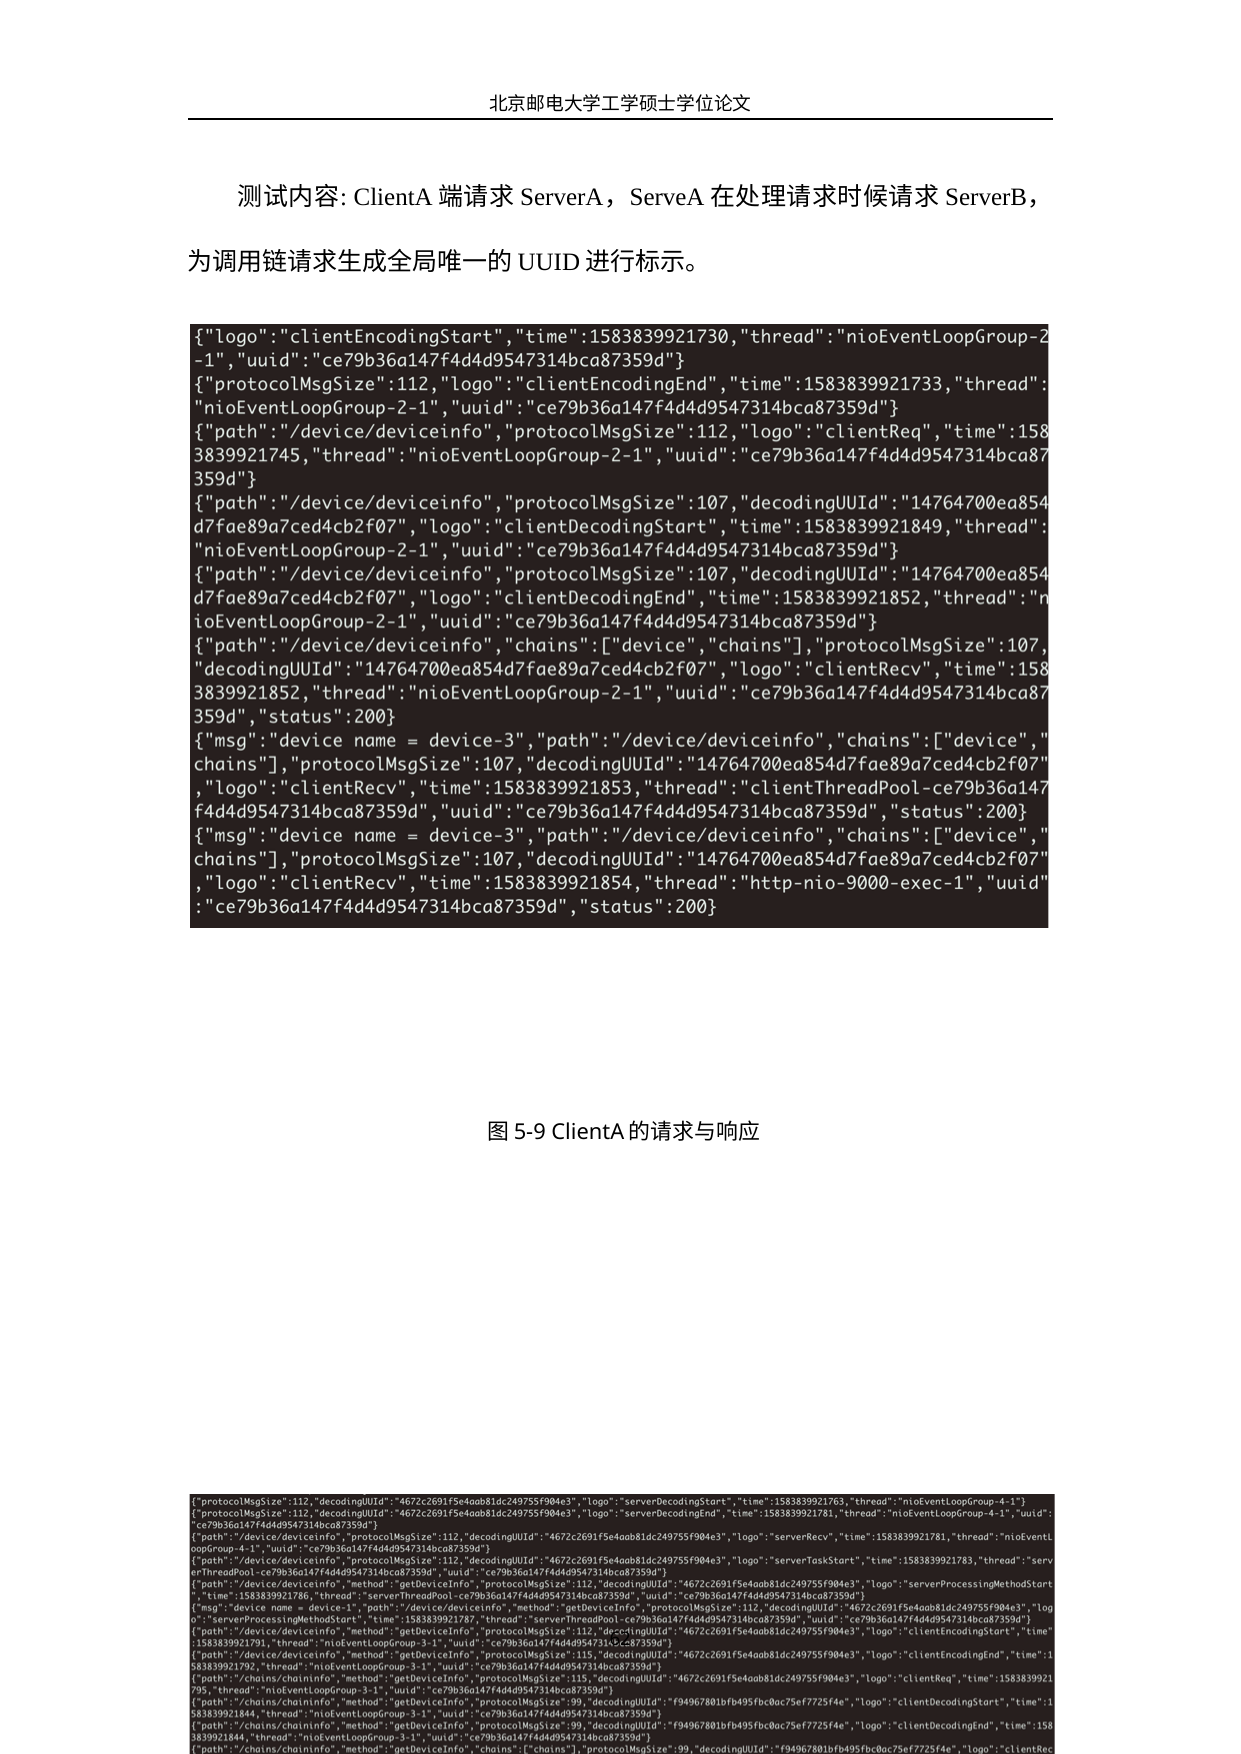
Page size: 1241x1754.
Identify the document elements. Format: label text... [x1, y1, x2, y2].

picture [190, 324, 1049, 928]
picture [189, 1494, 1055, 1754]
text 测试内容: ClientA端请求ServerA，ServeA在处理请求时候请求ServerB，为调用链请求生成全局唯一的UUID进行标示。 [187, 162, 1053, 292]
